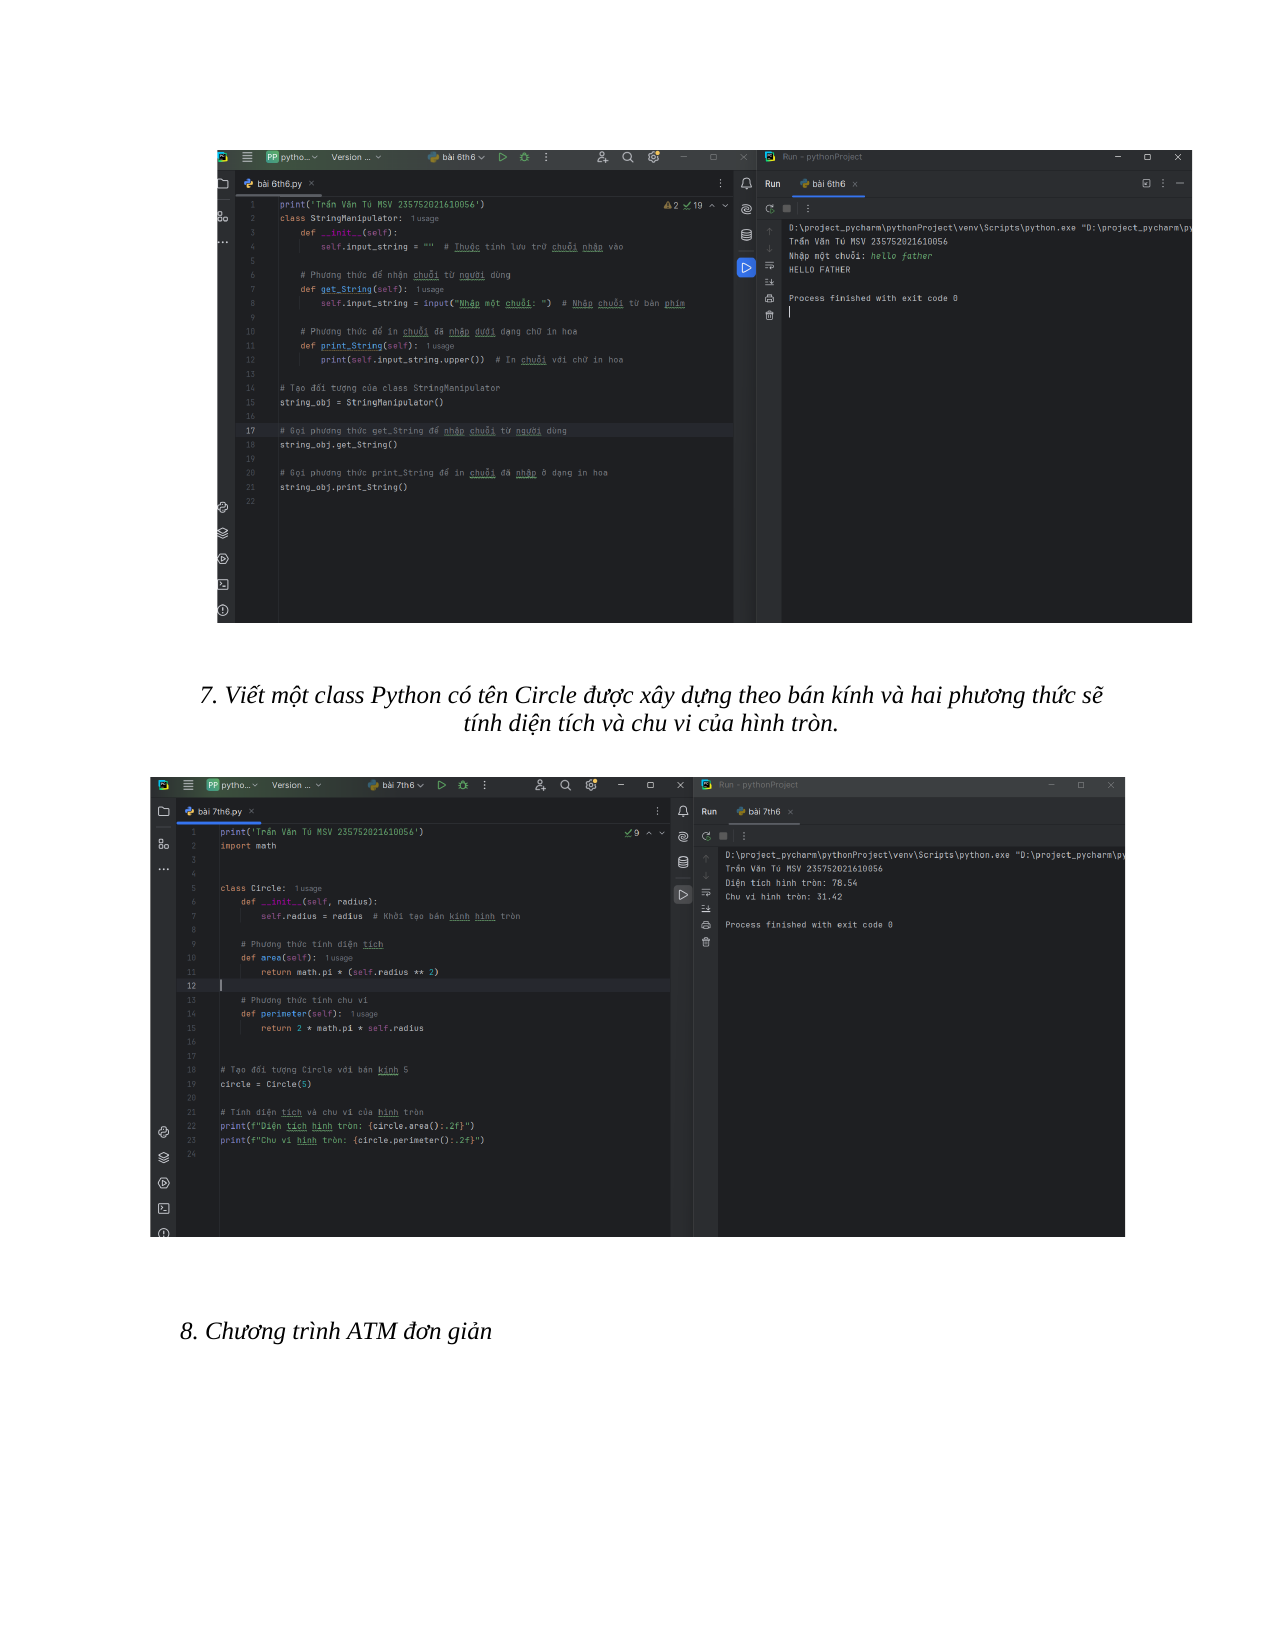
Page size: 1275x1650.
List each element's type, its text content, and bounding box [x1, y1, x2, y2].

subtitle 7. Viết một class Python có tên Circle được xây dựng theo bán kính và hai phương thức sẽ tính diện tích và chu vi của hình tròn. [180, 680, 1125, 737]
subtitle 8. Chương trình ATM đơn giản [180, 1316, 1125, 1345]
picture [217, 150, 1193, 623]
picture [150, 777, 1125, 1237]
